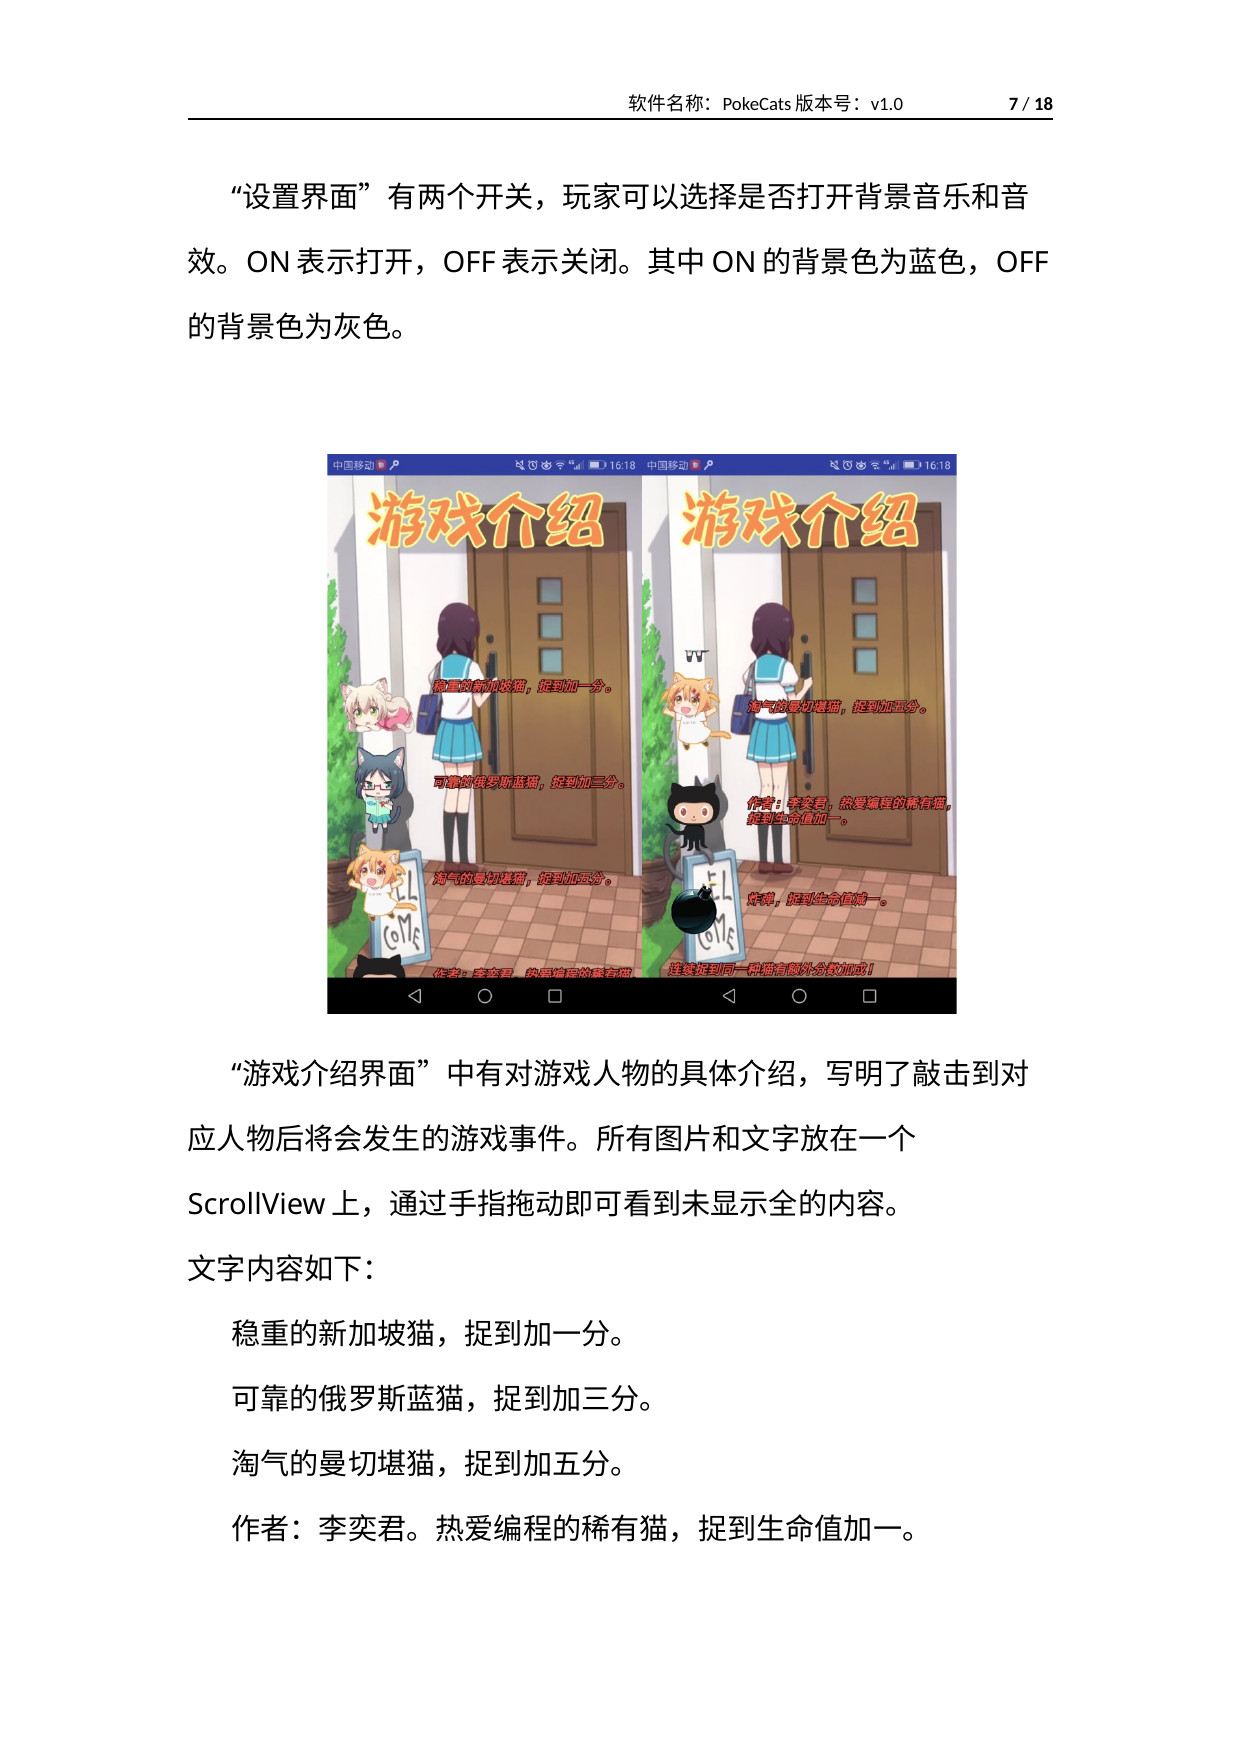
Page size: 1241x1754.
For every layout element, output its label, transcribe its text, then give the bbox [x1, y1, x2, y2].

picture [327, 454, 957, 1014]
text 淘气的曼切堪猫，捉到加五分。 [187, 1429, 1053, 1494]
text 可靠的俄罗斯蓝猫，捉到加三分。 [187, 1364, 1053, 1429]
text 稳重的新加坡猫，捉到加一分。 [187, 1299, 1053, 1364]
text “设置界面”有两个开关，玩家可以选择是否打开背景音乐和音效。ON表示打开，OFF表示关闭。其中ON的背景色为蓝色，OFF的背景色为灰色。 [187, 162, 1053, 357]
text 文字内容如下： [187, 1234, 1053, 1299]
text 作者：李奕君。热爱编程的稀有猫，捉到生命值加一。 [187, 1494, 1053, 1559]
text “游戏介绍界面”中有对游戏人物的具体介绍，写明了敲击到对应人物后将会发生的游戏事件。所有图片和文字放在一个ScrollView上，通过手指拖动即可看到未显示全的内容。 [187, 1039, 1053, 1234]
